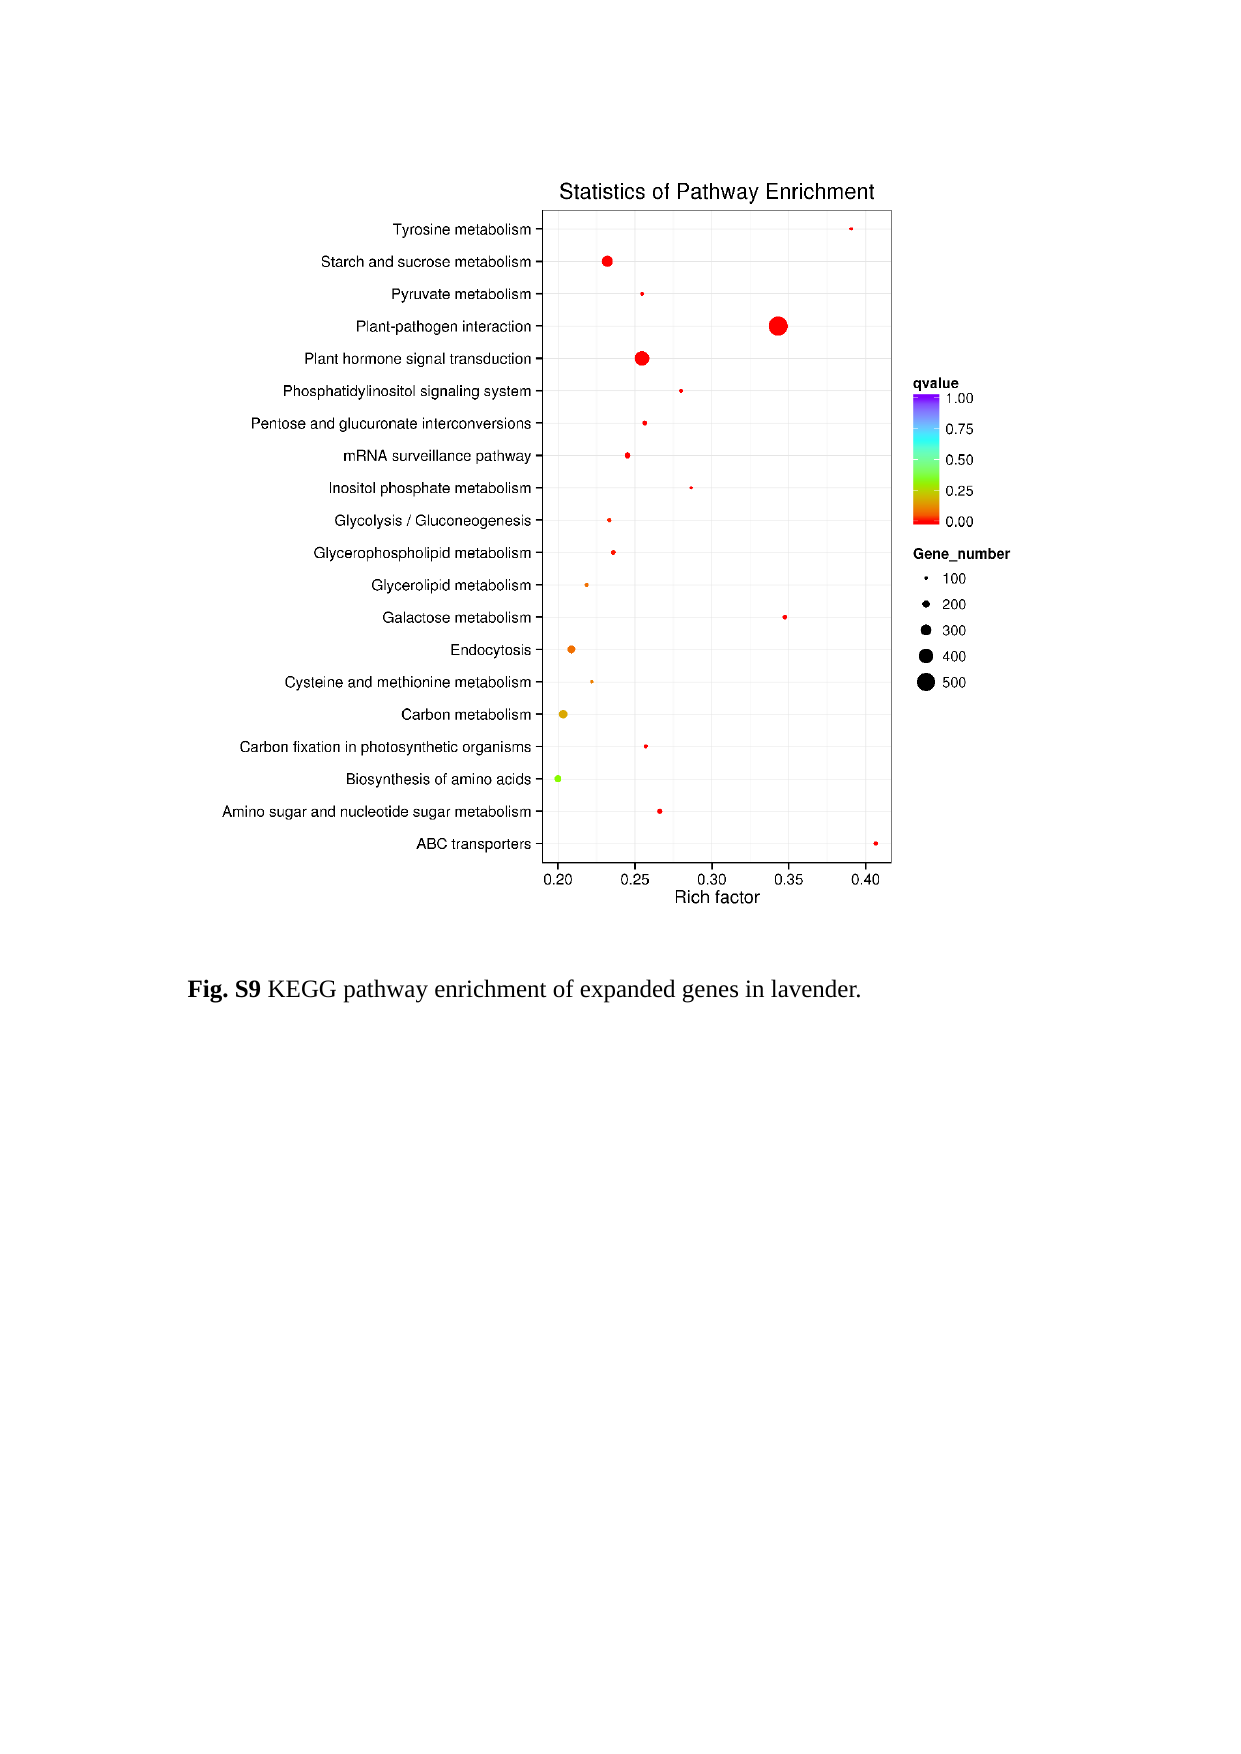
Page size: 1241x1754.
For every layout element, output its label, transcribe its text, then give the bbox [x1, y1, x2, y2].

picture [187, 162, 1053, 919]
text Fig. S9 KEGG pathway enrichment of expanded genes in lavender. [187, 972, 1053, 1004]
